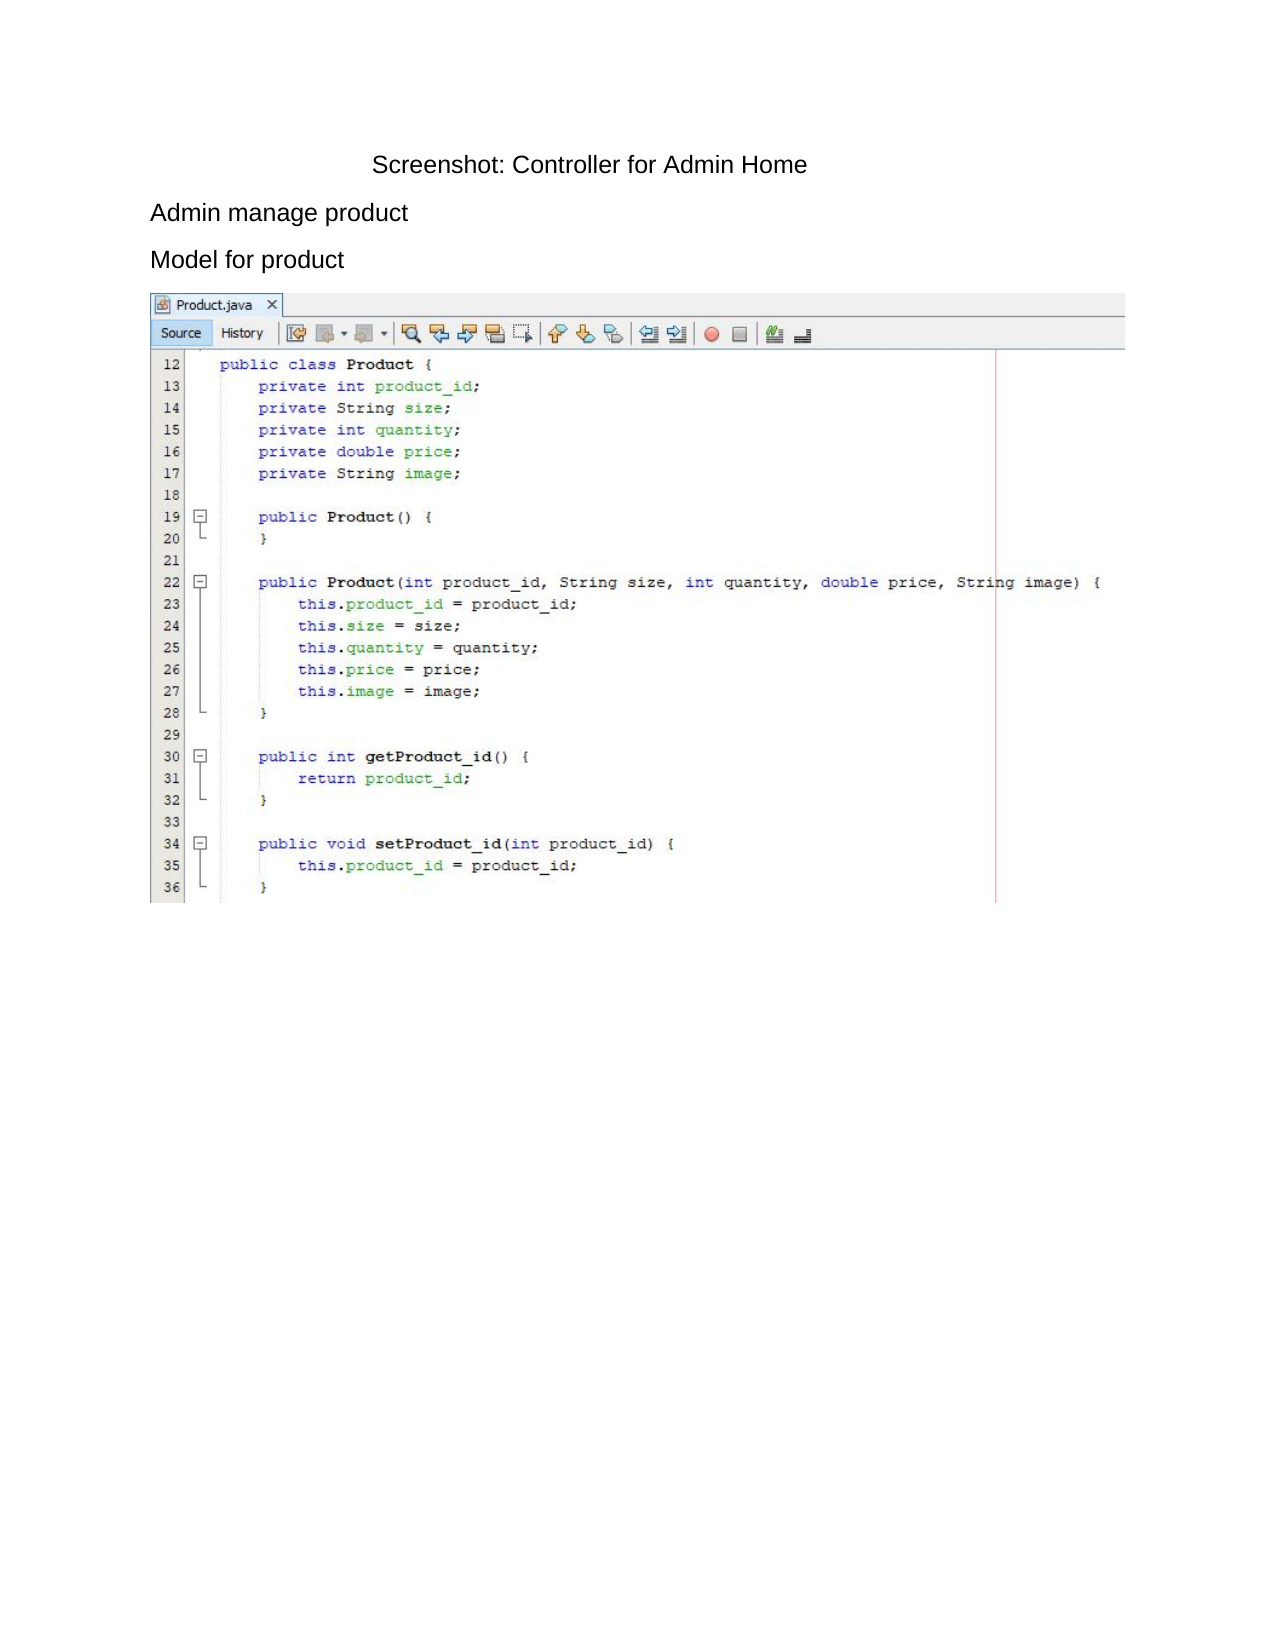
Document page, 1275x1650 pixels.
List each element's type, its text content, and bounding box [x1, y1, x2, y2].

text Screenshot: Controller for Admin Home [150, 150, 1125, 179]
picture [150, 293, 1125, 903]
text Model for product [150, 245, 1125, 274]
text Admin manage product [150, 198, 1125, 226]
